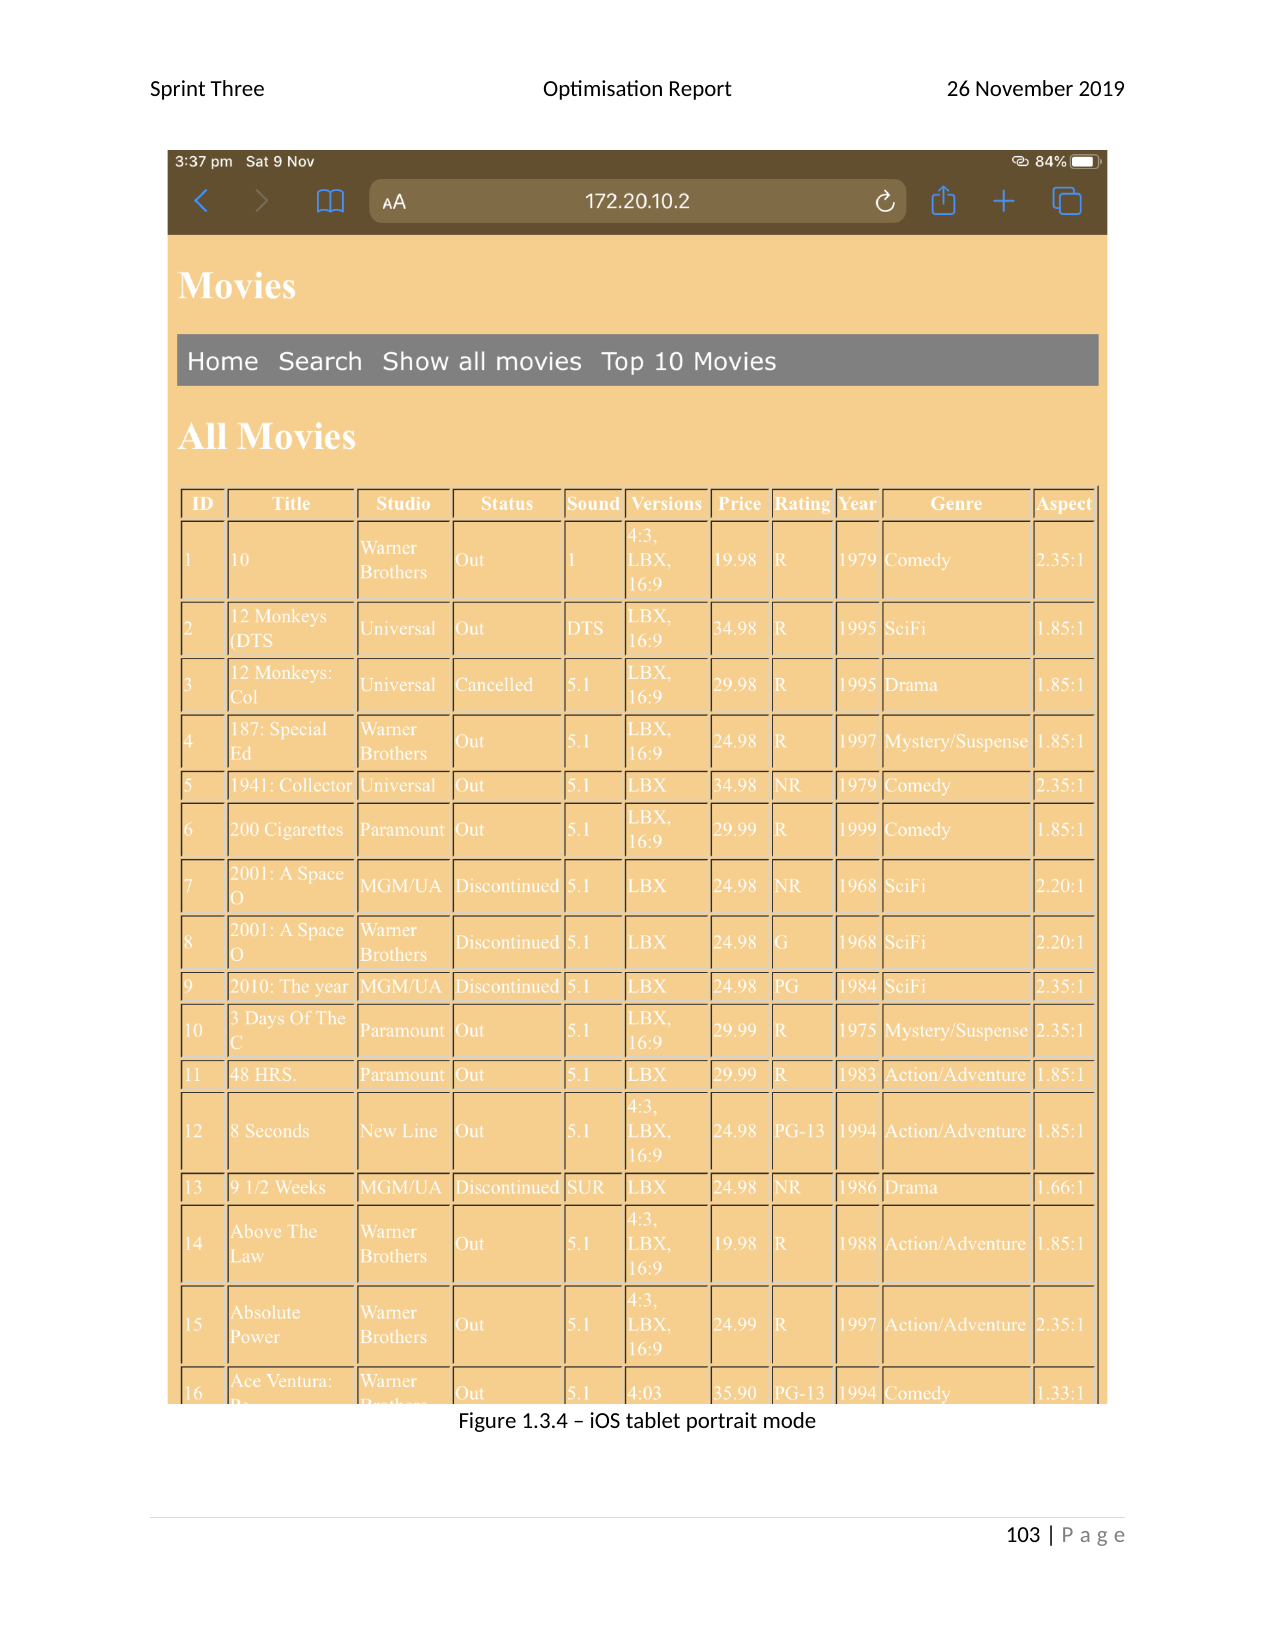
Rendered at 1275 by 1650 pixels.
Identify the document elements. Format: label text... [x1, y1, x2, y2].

picture [167, 150, 1108, 1404]
